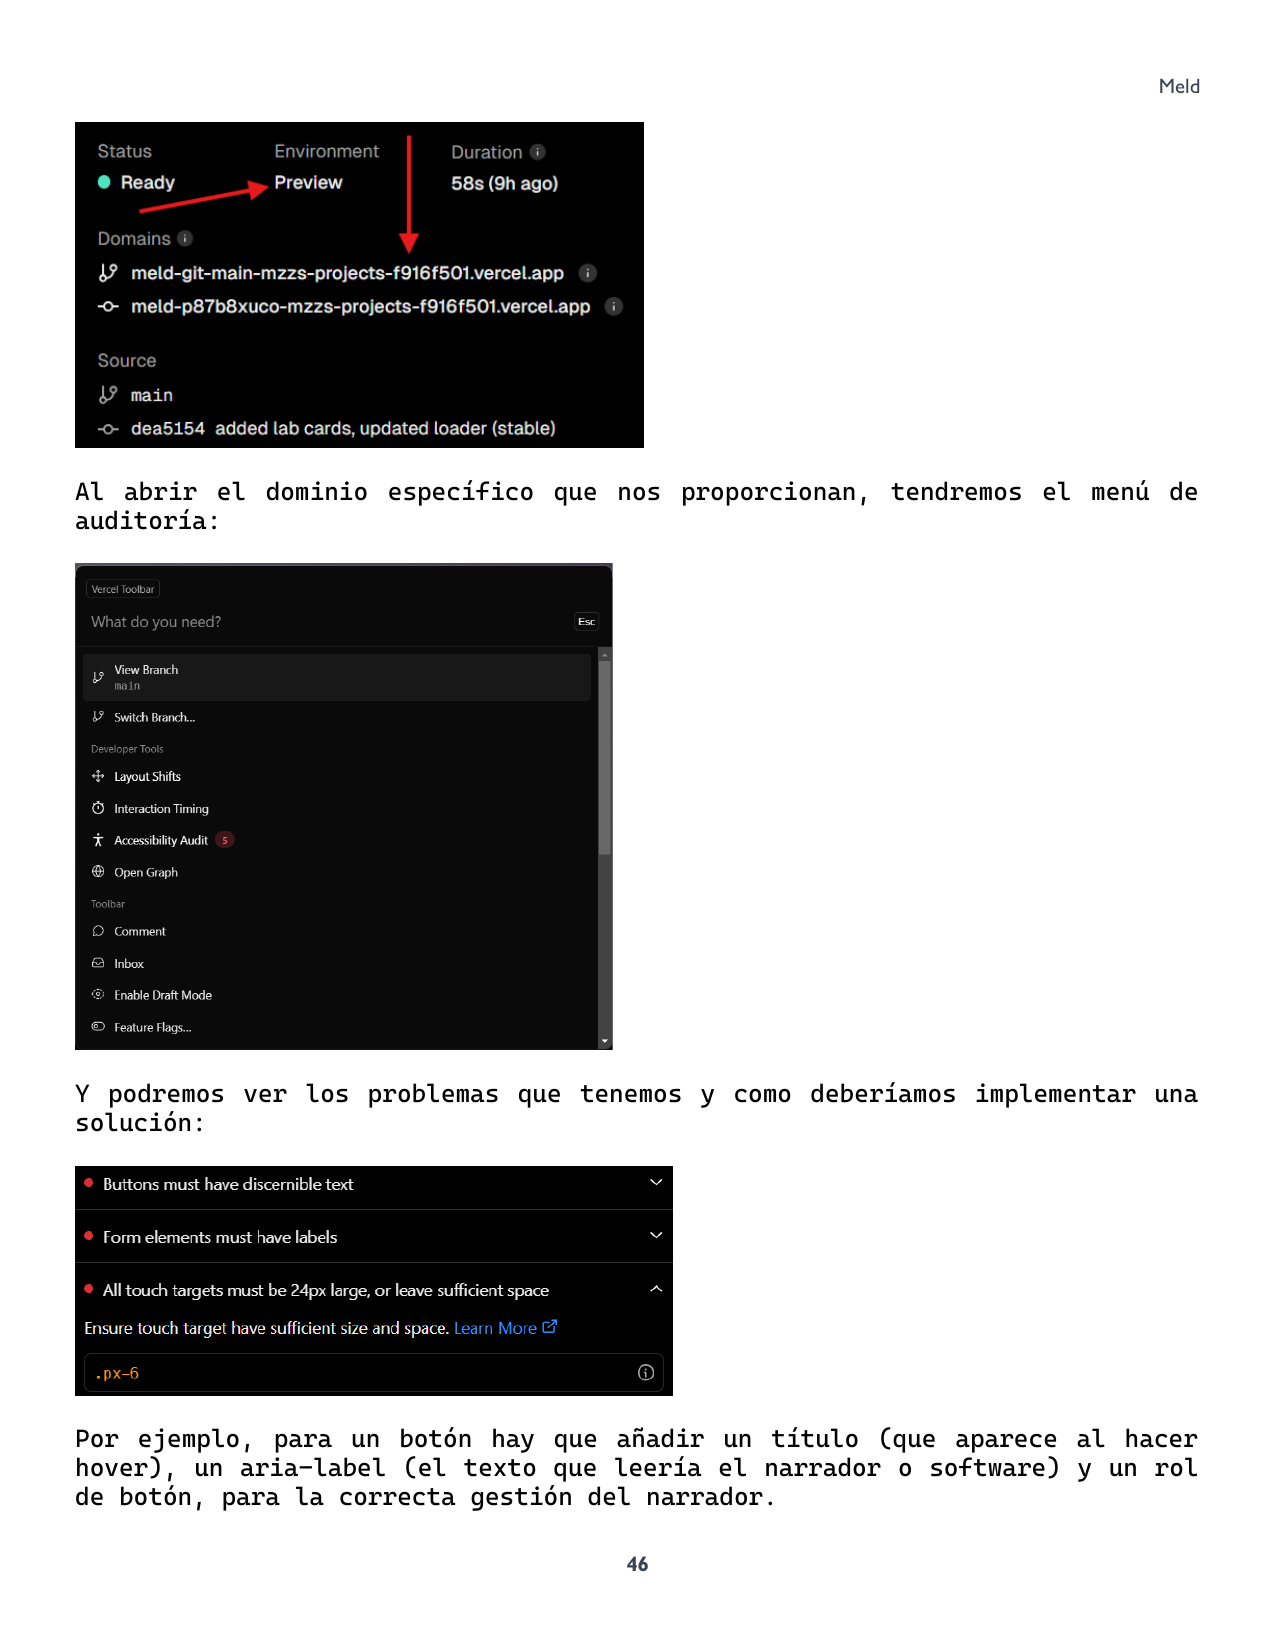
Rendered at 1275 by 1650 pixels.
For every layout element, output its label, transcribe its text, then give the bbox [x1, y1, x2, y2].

picture [75, 122, 644, 448]
text Y podremos ver los problemas que tenemos y como deberíamos implementar una solución: [75, 1079, 1200, 1137]
picture [75, 1166, 673, 1396]
picture [75, 563, 613, 1050]
text Por ejemplo, para un botón hay que añadir un título (que aparece al hacer hover), un aria-label (el texto que leería el narrador o software) y un rol de botón, para la correcta gestión del narrador. [75, 1424, 1200, 1511]
text Al abrir el dominio específico que nos proporcionan, tendremos el menú de auditoría: [75, 477, 1200, 535]
